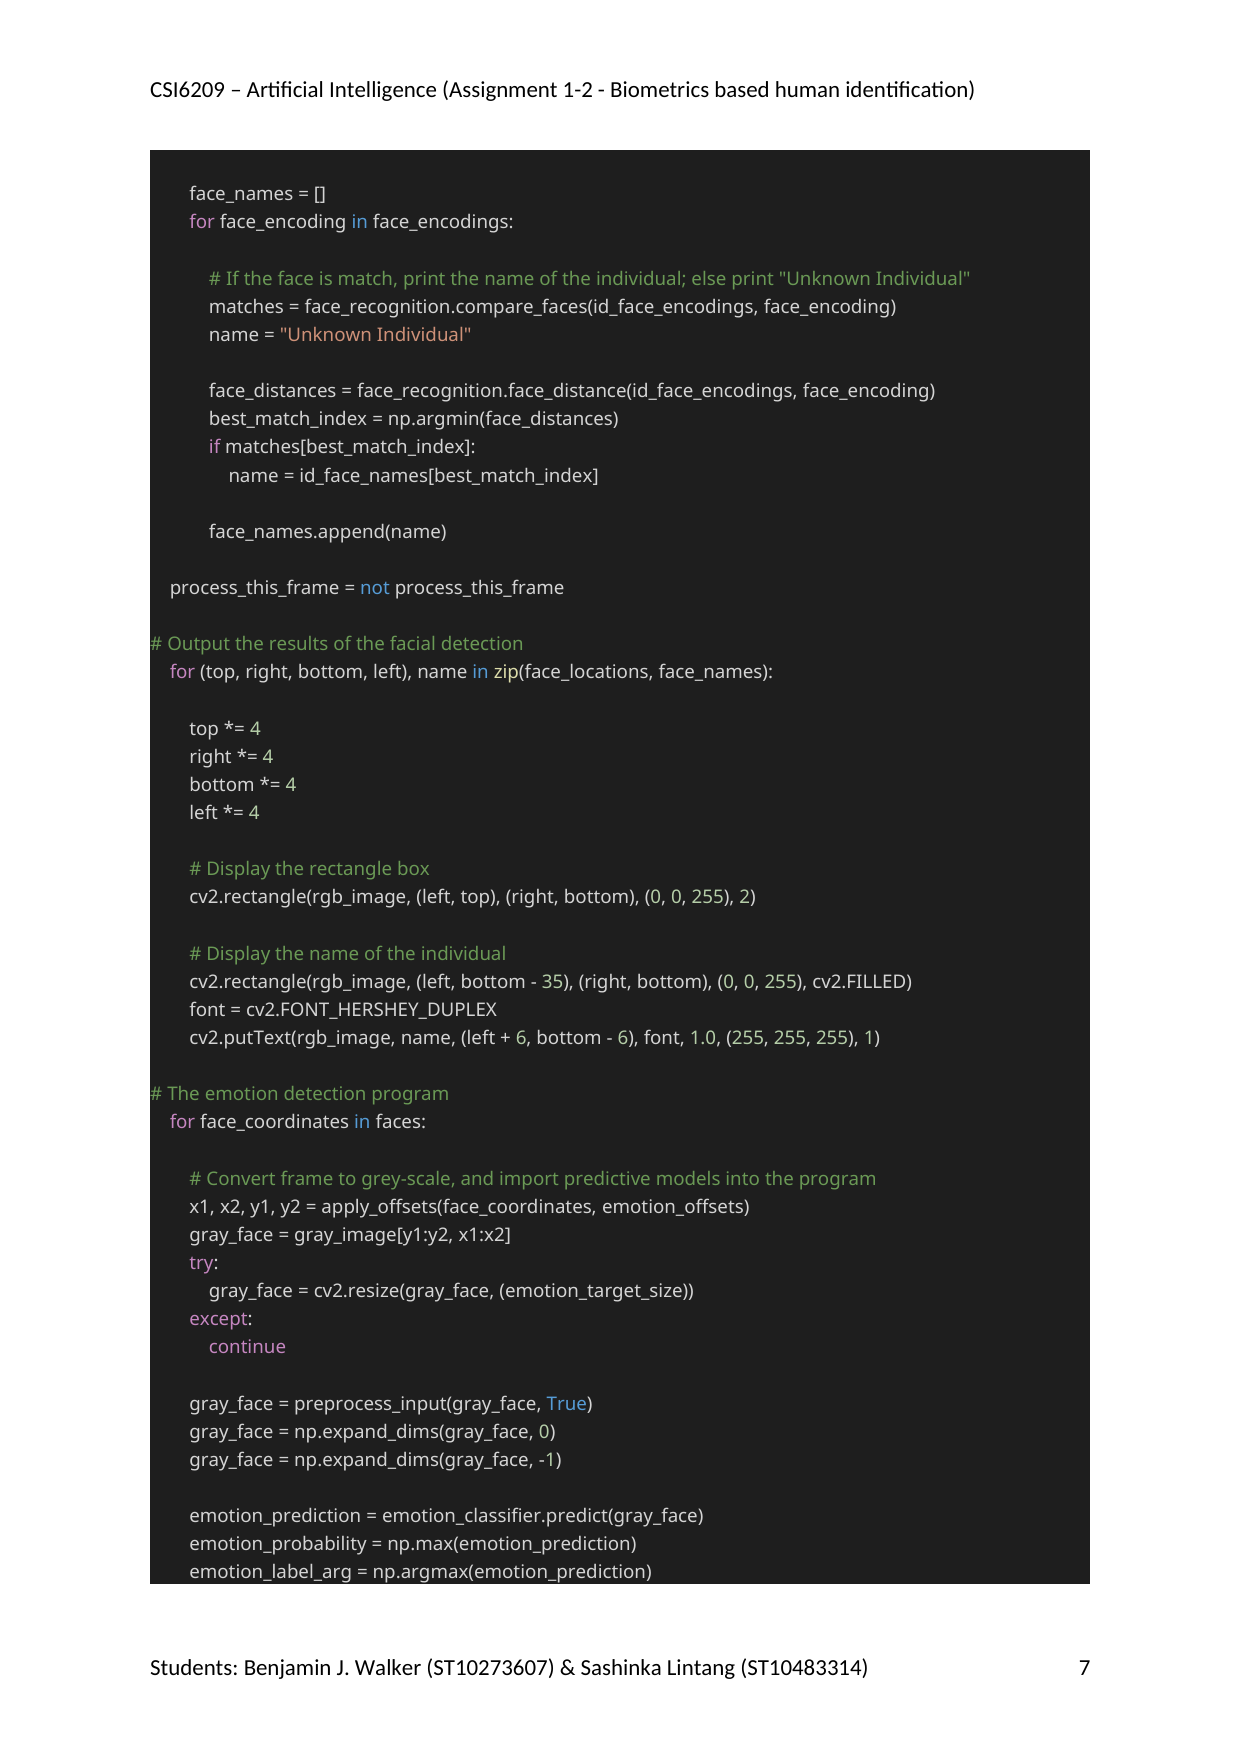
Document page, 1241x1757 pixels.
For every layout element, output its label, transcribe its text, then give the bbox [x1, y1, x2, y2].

text try: [150, 1247, 1090, 1275]
text cv2.rectangle(rgb_image, (left, bottom - 35), (right, bottom), (0, 0, 255), cv2.FILLED) [150, 966, 1090, 994]
text process_this_frame = not process_this_frame [150, 572, 1090, 600]
text face_names = [] [150, 178, 1090, 206]
text font = cv2.FONT_HERSHEY_DUPLEX [150, 994, 1090, 1022]
text right *= 4 [150, 741, 1090, 769]
text x1, x2, y1, y2 = apply_offsets(face_coordinates, emotion_offsets) [150, 1191, 1090, 1219]
text left *= 4 [150, 797, 1090, 825]
text # Display the rectangle box [150, 853, 1090, 881]
text bottom *= 4 [150, 769, 1090, 797]
text for (top, right, bottom, left), name in zip(face_locations, face_names): [150, 656, 1090, 684]
text # The emotion detection program [150, 1078, 1090, 1106]
text for face_encoding in face_encodings: [150, 206, 1090, 234]
text name = "Unknown Individual" [150, 319, 1090, 347]
text matches = face_recognition.compare_faces(id_face_encodings, face_encoding) [150, 291, 1090, 319]
text # Output the results of the facial detection [150, 628, 1090, 656]
text if matches[best_match_index]: [150, 431, 1090, 459]
text name = id_face_names[best_match_index] [150, 459, 1090, 487]
text cv2.rectangle(rgb_image, (left, top), (right, bottom), (0, 0, 255), 2) [150, 881, 1090, 909]
text gray_face = preprocess_input(gray_face, True) [150, 1387, 1090, 1416]
text # Display the name of the individual [150, 937, 1090, 966]
text continue [150, 1331, 1090, 1359]
text best_match_index = np.argmin(face_distances) [150, 403, 1090, 431]
text emotion_label_arg = np.argmax(emotion_prediction) [150, 1556, 1090, 1584]
text for face_coordinates in faces: [150, 1106, 1090, 1134]
text cv2.putText(rgb_image, name, (left + 6, bottom - 6), font, 1.0, (255, 255, 255), 1) [150, 1022, 1090, 1050]
text # If the face is match, print the name of the individual; else print "Unknown Individual" [150, 262, 1090, 291]
text face_names.append(name) [150, 516, 1090, 544]
text gray_face = gray_image[y1:y2, x1:x2] [150, 1219, 1090, 1247]
text gray_face = cv2.resize(gray_face, (emotion_target_size)) [150, 1275, 1090, 1303]
text top *= 4 [150, 712, 1090, 741]
text except: [150, 1303, 1090, 1331]
text face_distances = face_recognition.face_distance(id_face_encodings, face_encoding) [150, 375, 1090, 403]
text emotion_prediction = emotion_classifier.predict(gray_face) [150, 1500, 1090, 1528]
text gray_face = np.expand_dims(gray_face, 0) [150, 1416, 1090, 1444]
text emotion_probability = np.max(emotion_prediction) [150, 1528, 1090, 1556]
text gray_face = np.expand_dims(gray_face, -1) [150, 1444, 1090, 1472]
text # Convert frame to grey-scale, and import predictive models into the program [150, 1162, 1090, 1191]
